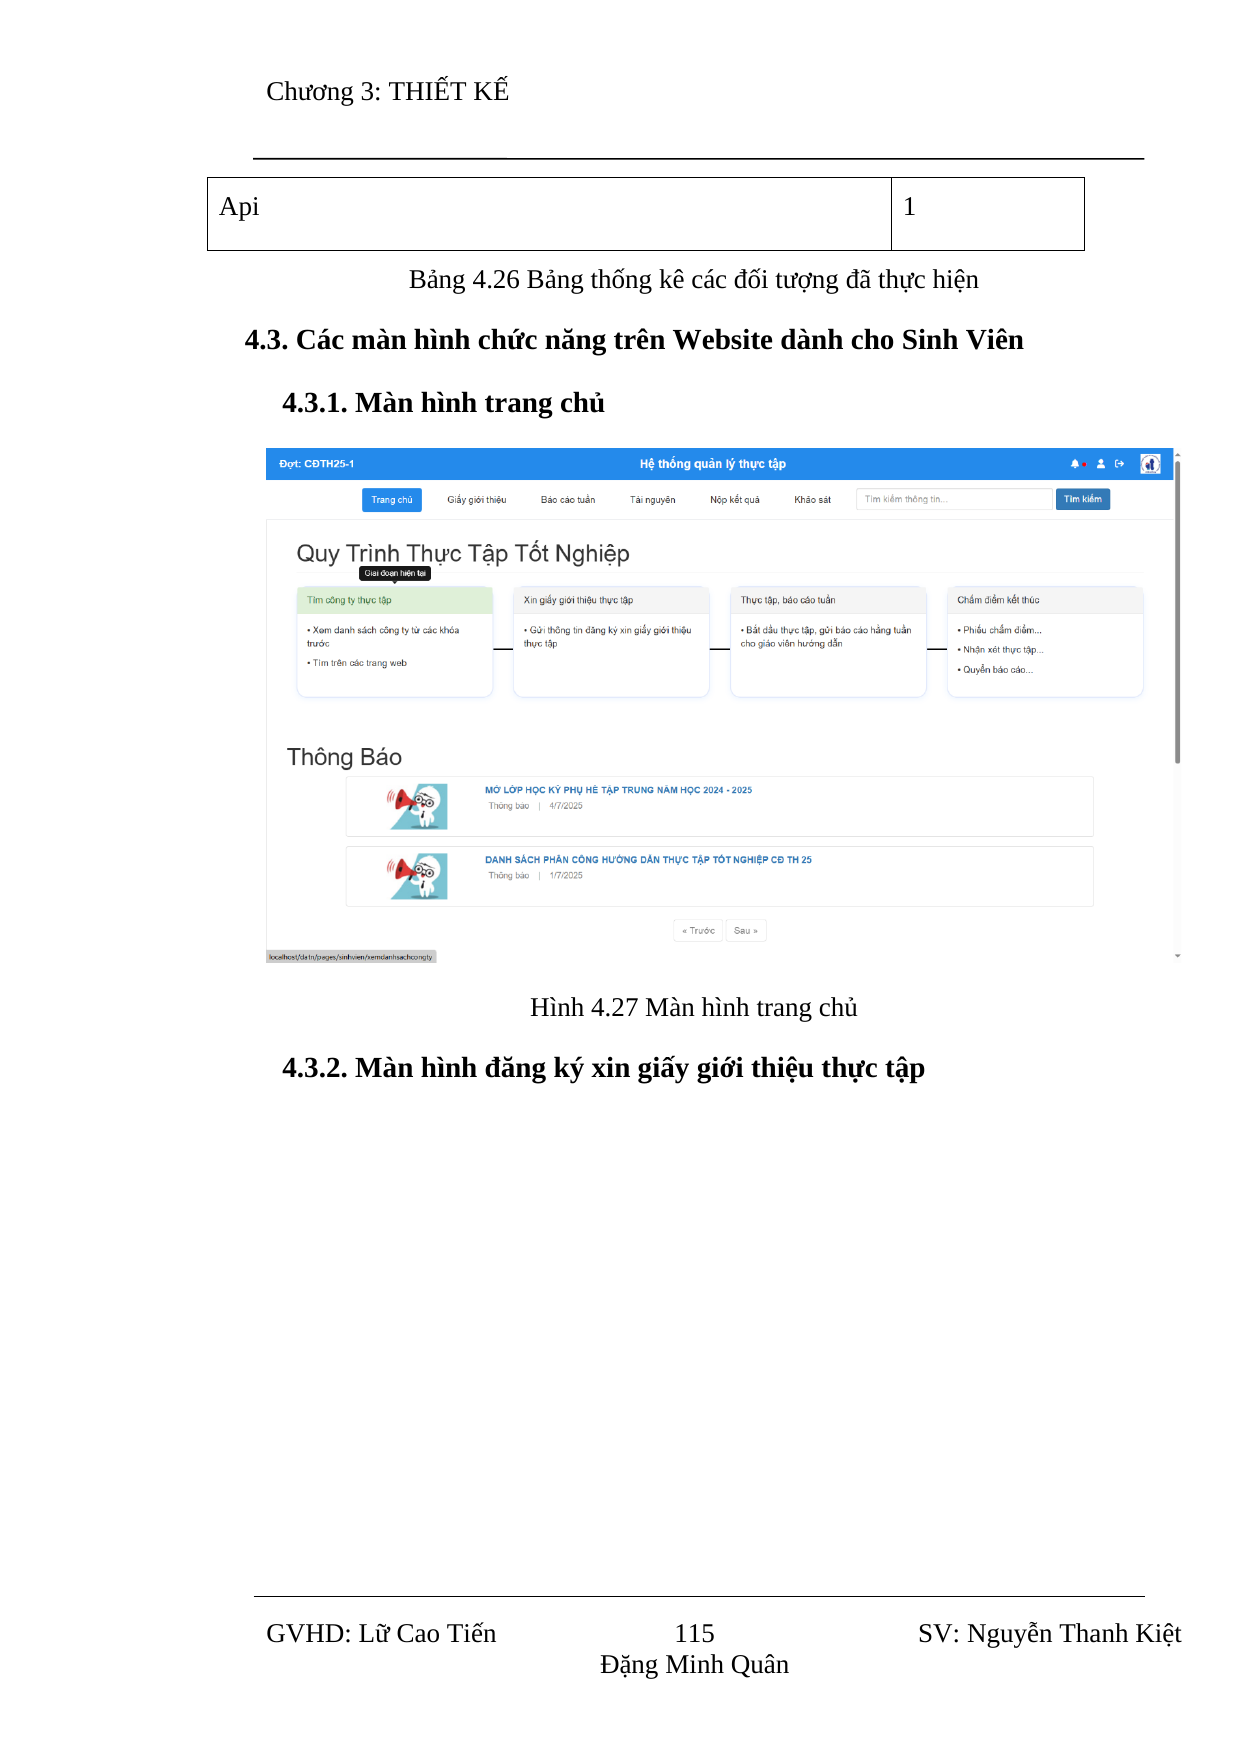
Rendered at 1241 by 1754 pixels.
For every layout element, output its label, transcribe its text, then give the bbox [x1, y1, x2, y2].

table_cell 1 [892, 178, 1084, 250]
subtitle Màn hình trang chủ [282, 385, 1122, 419]
subtitle Màn hình đăng ký xin giấy giới thiệu thực tập [282, 1050, 1122, 1084]
subtitle Các màn hình chức năng trên Website dành cho Sinh Viên [244, 322, 1122, 356]
table_cell Api [208, 178, 891, 250]
picture [266, 448, 1182, 963]
